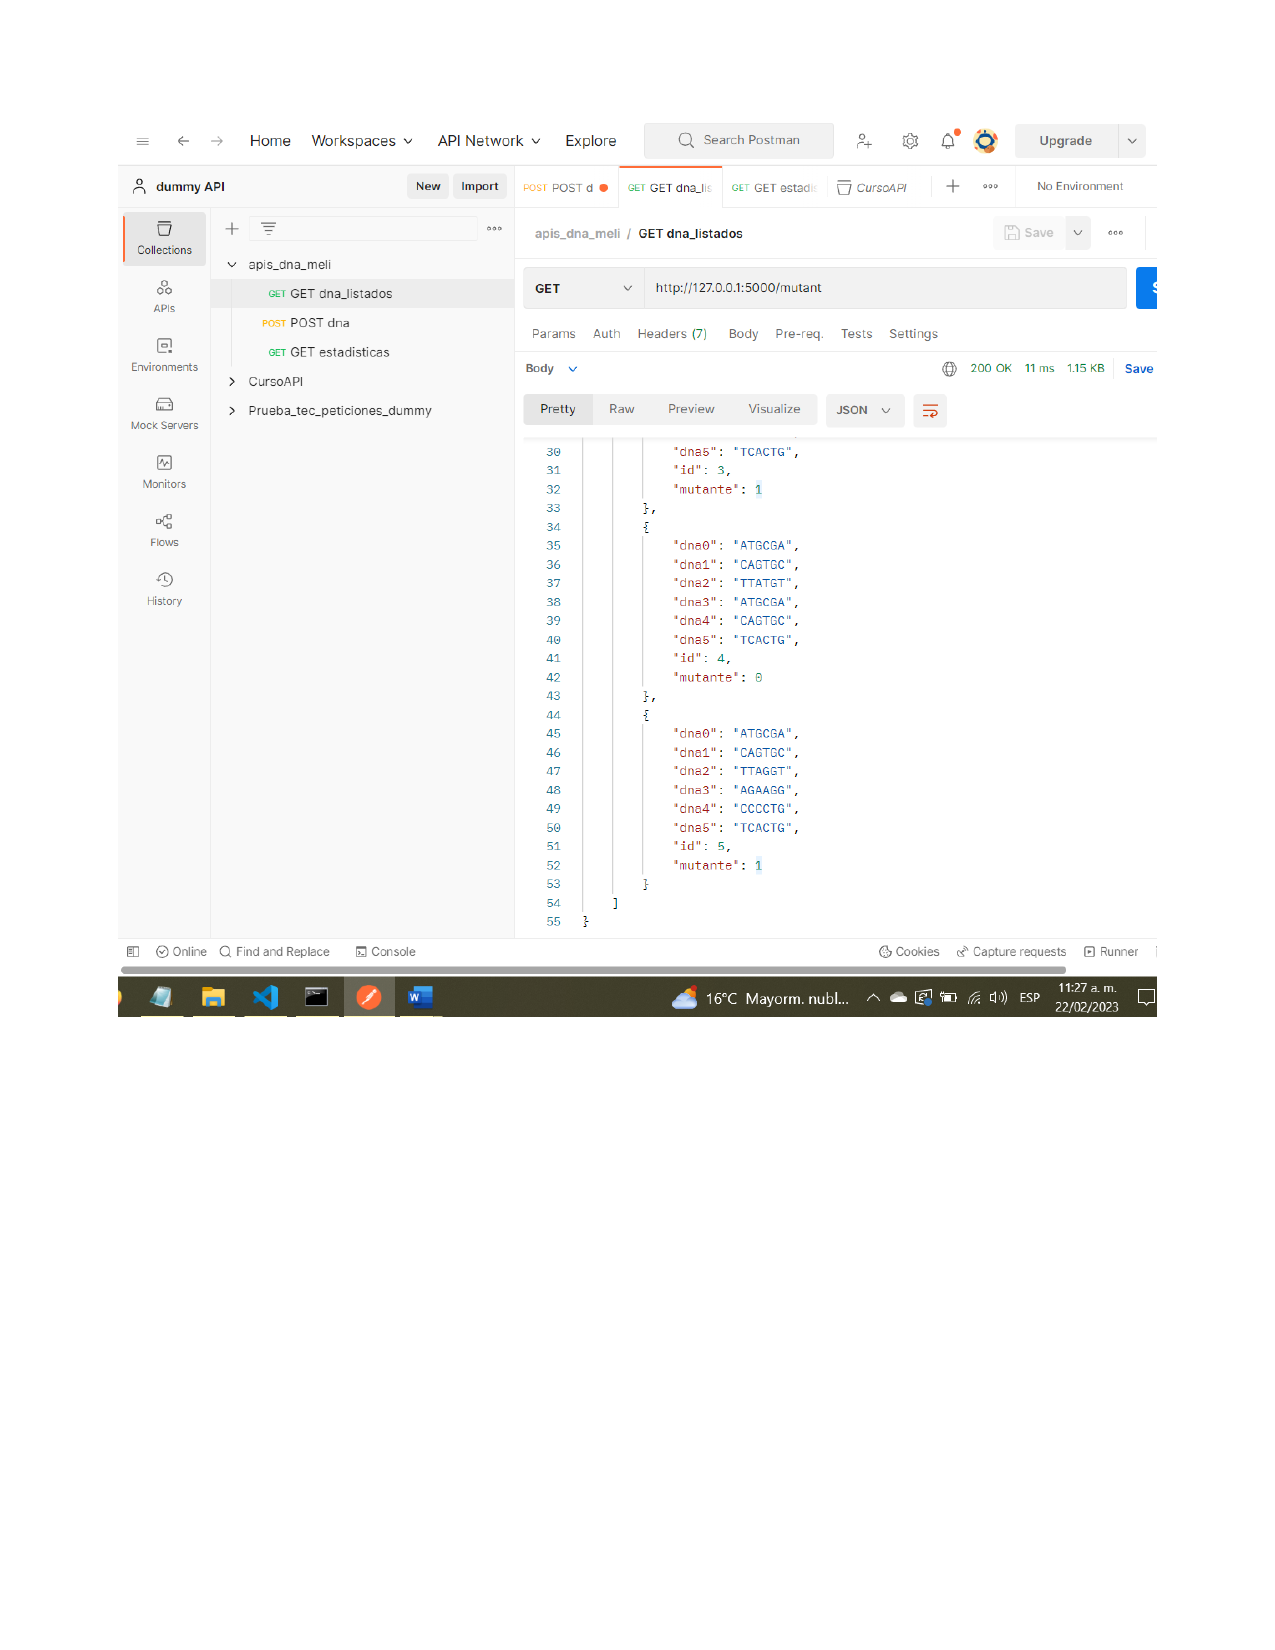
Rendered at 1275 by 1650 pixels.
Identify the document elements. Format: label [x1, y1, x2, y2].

picture [118, 118, 1157, 1017]
